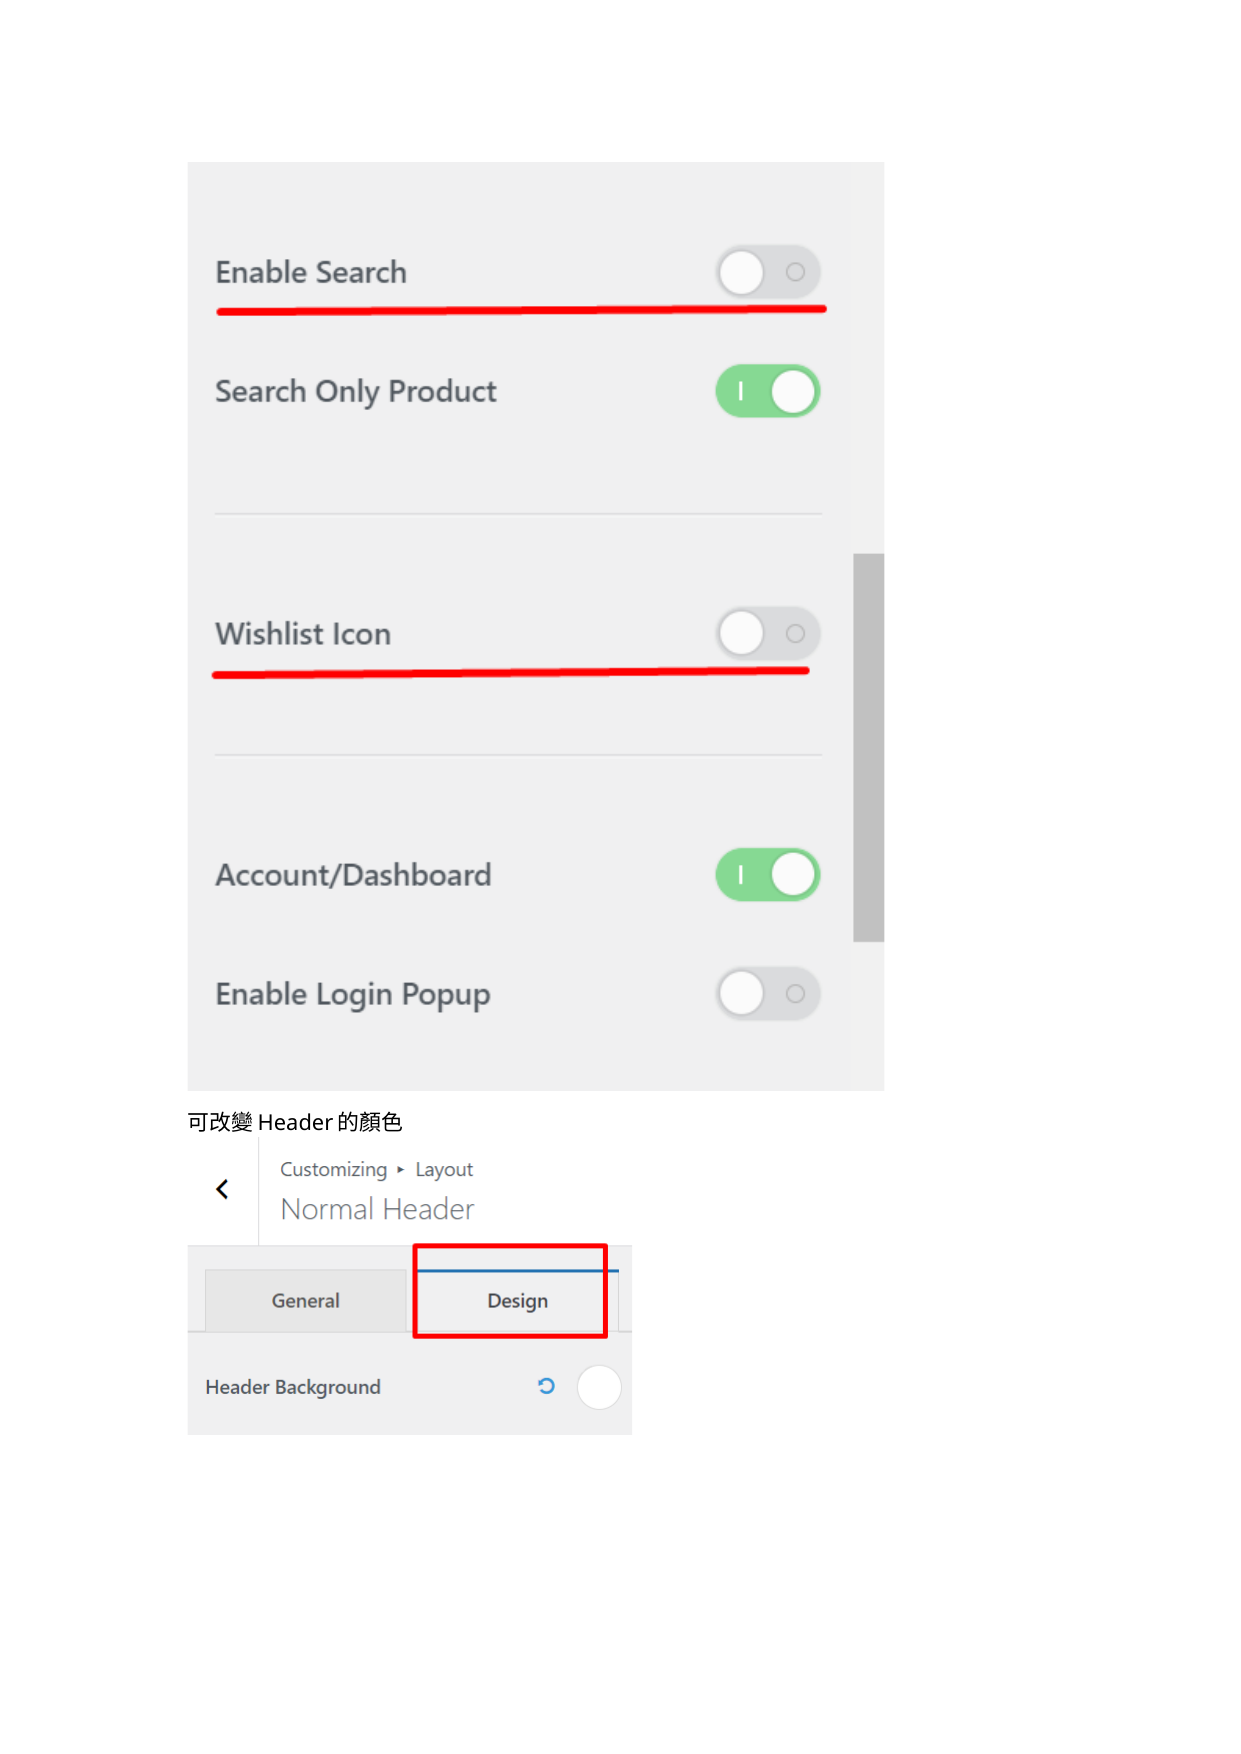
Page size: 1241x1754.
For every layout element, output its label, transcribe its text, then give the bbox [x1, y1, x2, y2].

picture [187, 162, 885, 1091]
text 可改變Header的顏色 [187, 1104, 1053, 1137]
picture [187, 1137, 633, 1435]
